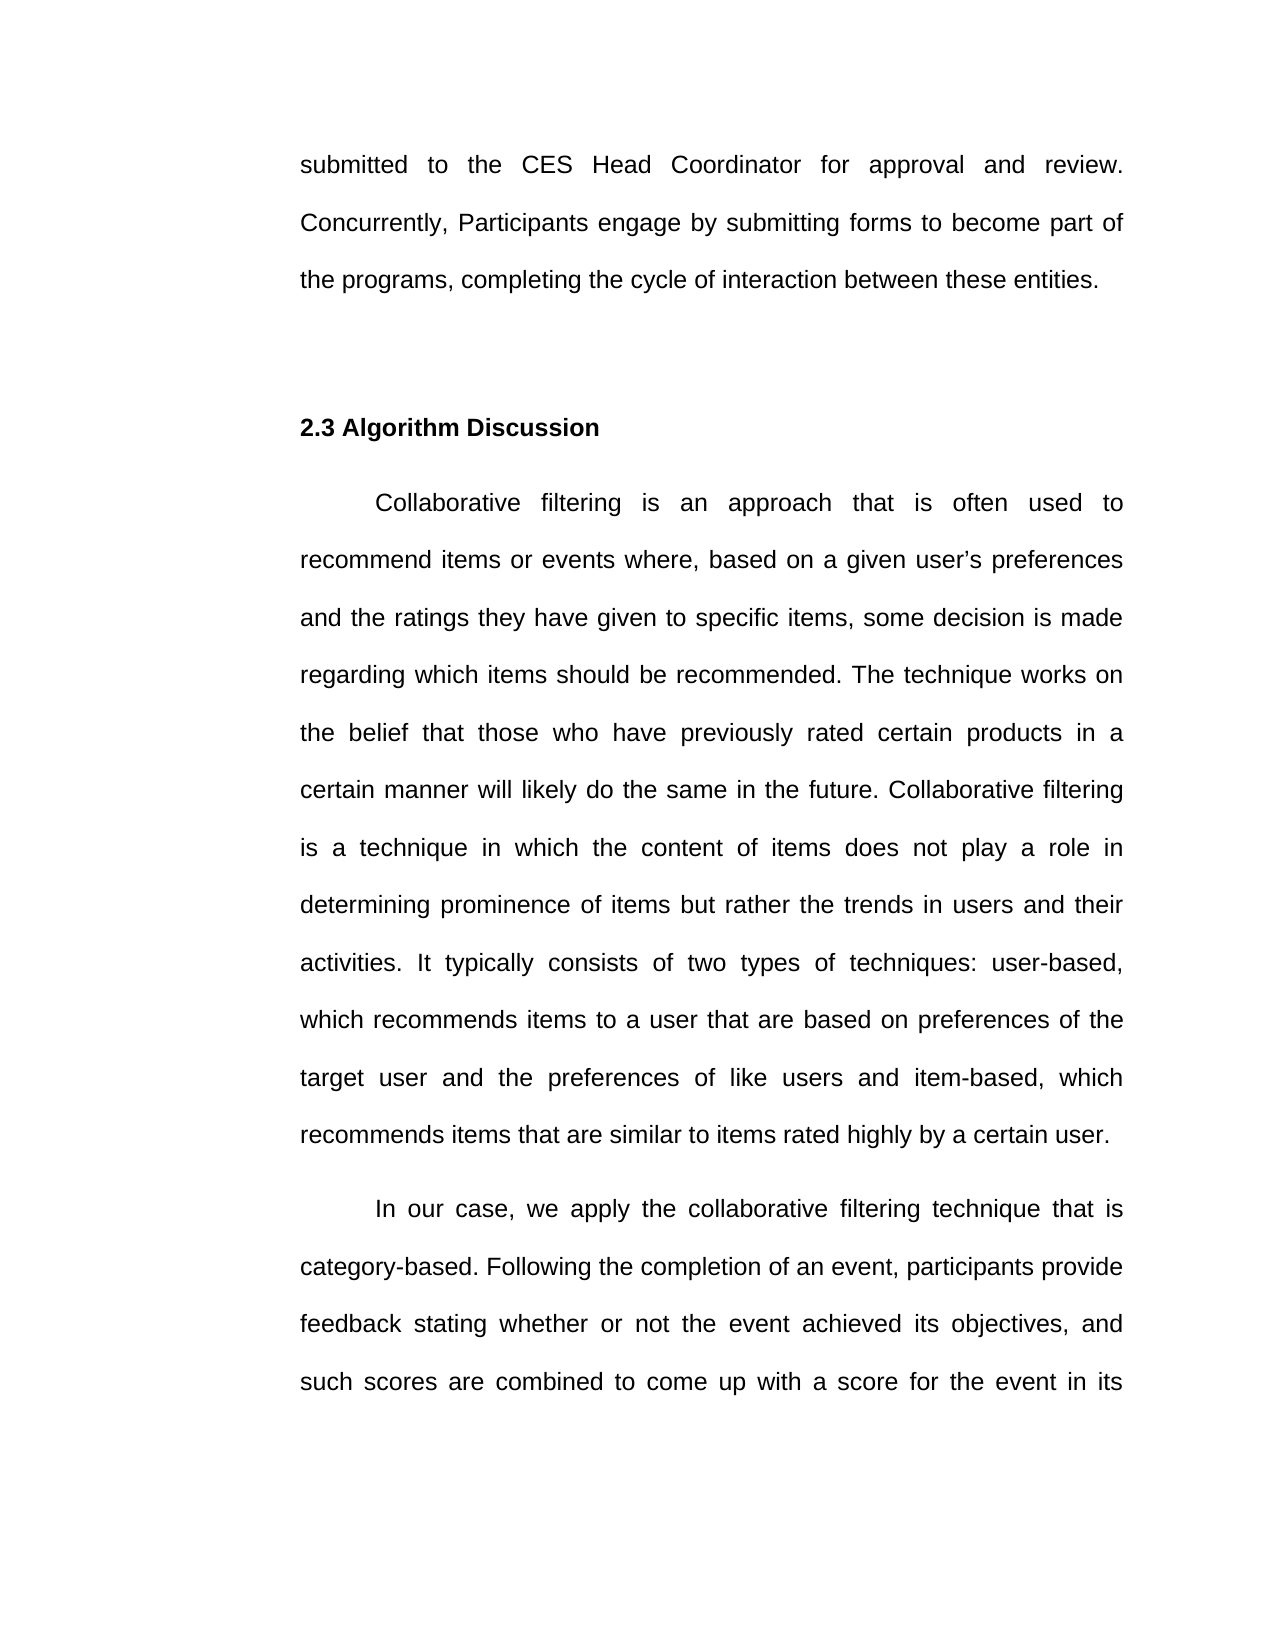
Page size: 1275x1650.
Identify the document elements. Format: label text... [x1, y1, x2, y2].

text 2.3 Algorithm Discussion [225, 413, 1125, 442]
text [300, 1194, 1125, 1395]
text Collaborative filtering is an approach that is often used to recommend items or events where, based on a given user’s preferences and the ratings they have given to specific items, some decision is made regarding which items should be recommended. The technique works on the belief that those who have previously rated certain products in a certain manner will likely do the same in the future. Collaborative filtering is a technique in which the content of items does not play a role in determining prominence of items but rather the trends in users and their activities. It typically consists of two types of techniques: user-based, which recommends items to a user that are based on preferences of the target user and the preferences of like users and item-based, which recommends items that are similar to items rated highly by a certain user. [300, 487, 1125, 1149]
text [300, 150, 1125, 294]
